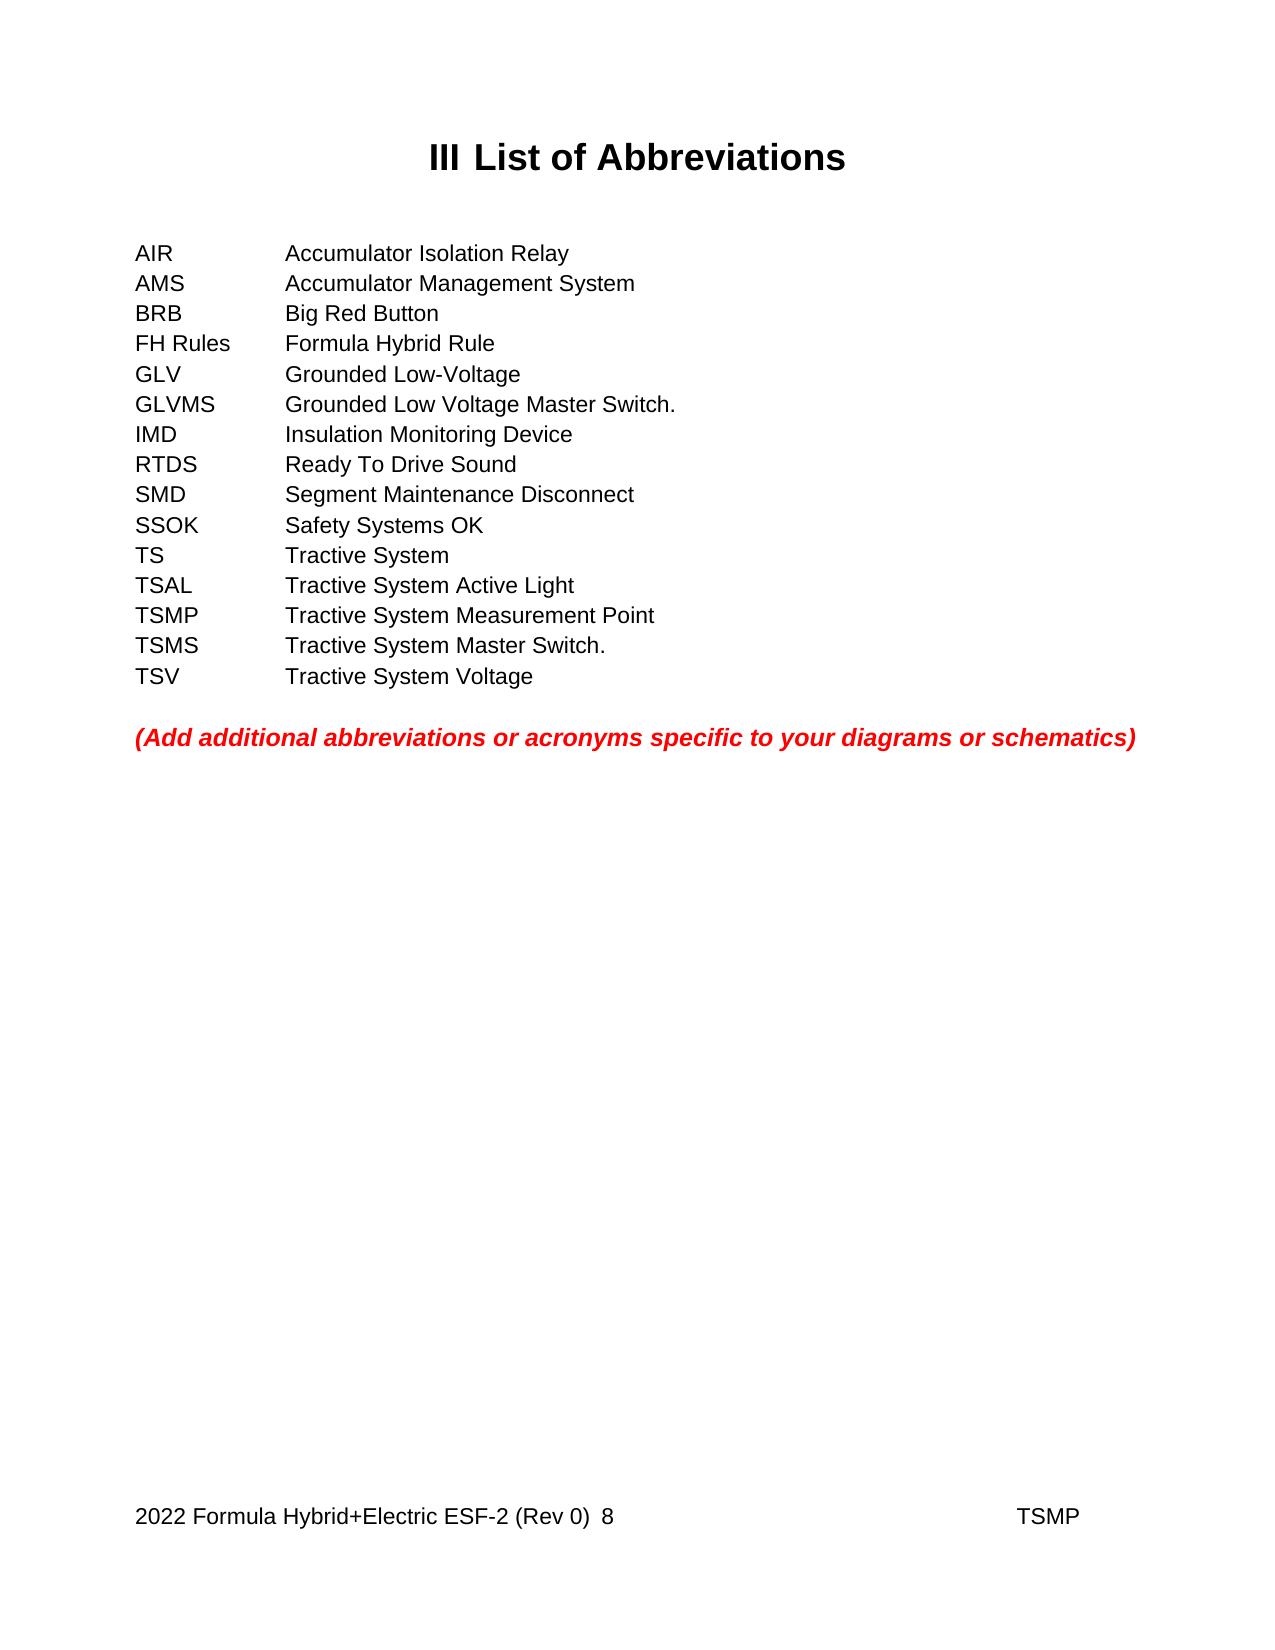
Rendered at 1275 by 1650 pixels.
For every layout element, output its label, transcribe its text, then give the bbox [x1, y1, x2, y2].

text FH Rules Formula Hybrid Rule [135, 330, 1140, 357]
text TSMS Tractive System Master Switch. [135, 632, 1140, 659]
text GLVMS Grounded Low Voltage Master Switch. [135, 391, 1140, 417]
text TSAL Tractive System Active Light [135, 572, 1140, 598]
text TSMP Tractive System Measurement Point [135, 602, 1140, 629]
text GLV Grounded Low-Voltage [135, 361, 1140, 387]
text TS Tractive System [135, 542, 1140, 568]
text AMS Accumulator Management System [135, 270, 1140, 296]
text (Add additional abbreviations or acronyms specific to your diagrams or schematics) [135, 723, 1140, 752]
text BRB Big Red Button [135, 300, 1140, 327]
text IMD Insulation Monitoring Device [135, 421, 1140, 447]
subtitle List of Abbreviations [135, 135, 1140, 178]
text SMD Segment Maintenance Disconnect [135, 481, 1140, 508]
text SSOK Safety Systems OK [135, 512, 1140, 538]
text TSV Tractive System Voltage [135, 663, 1140, 689]
text RTDS Ready To Drive Sound [135, 451, 1140, 478]
text AIR Accumulator Isolation Relay [135, 240, 1140, 266]
